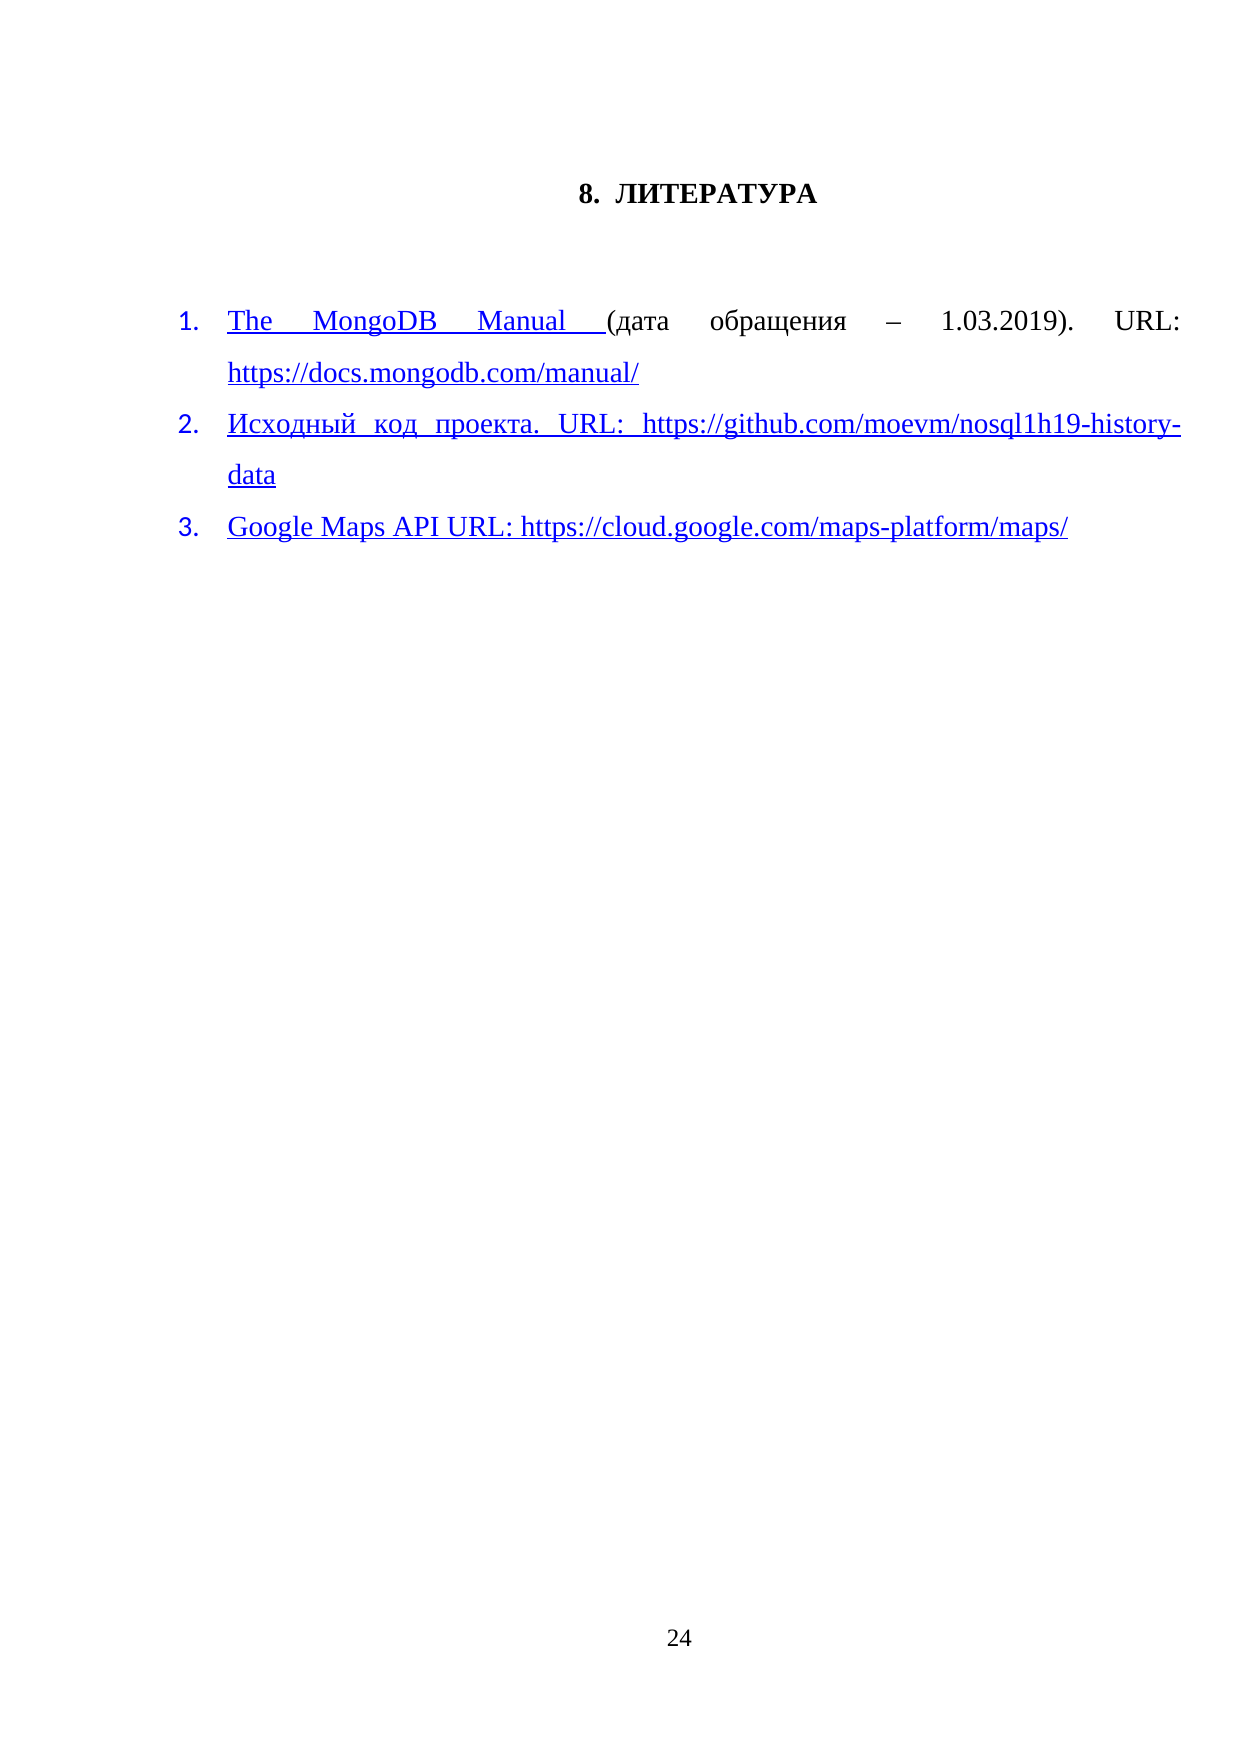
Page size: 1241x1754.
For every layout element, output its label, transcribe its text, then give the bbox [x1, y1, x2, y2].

list The MongoDB Manual (дата обращения – 1.03.2019). URL: https://docs.mongodb.com/manual/ [177, 302, 1181, 388]
list Google Maps API URL: https://cloud.google.com/maps-platform/maps/ [177, 508, 1181, 543]
list Литература [214, 177, 1181, 210]
list Исходный код проекта. URL: https://github.com/moevm/nosql1h19-history-data [177, 405, 1181, 491]
